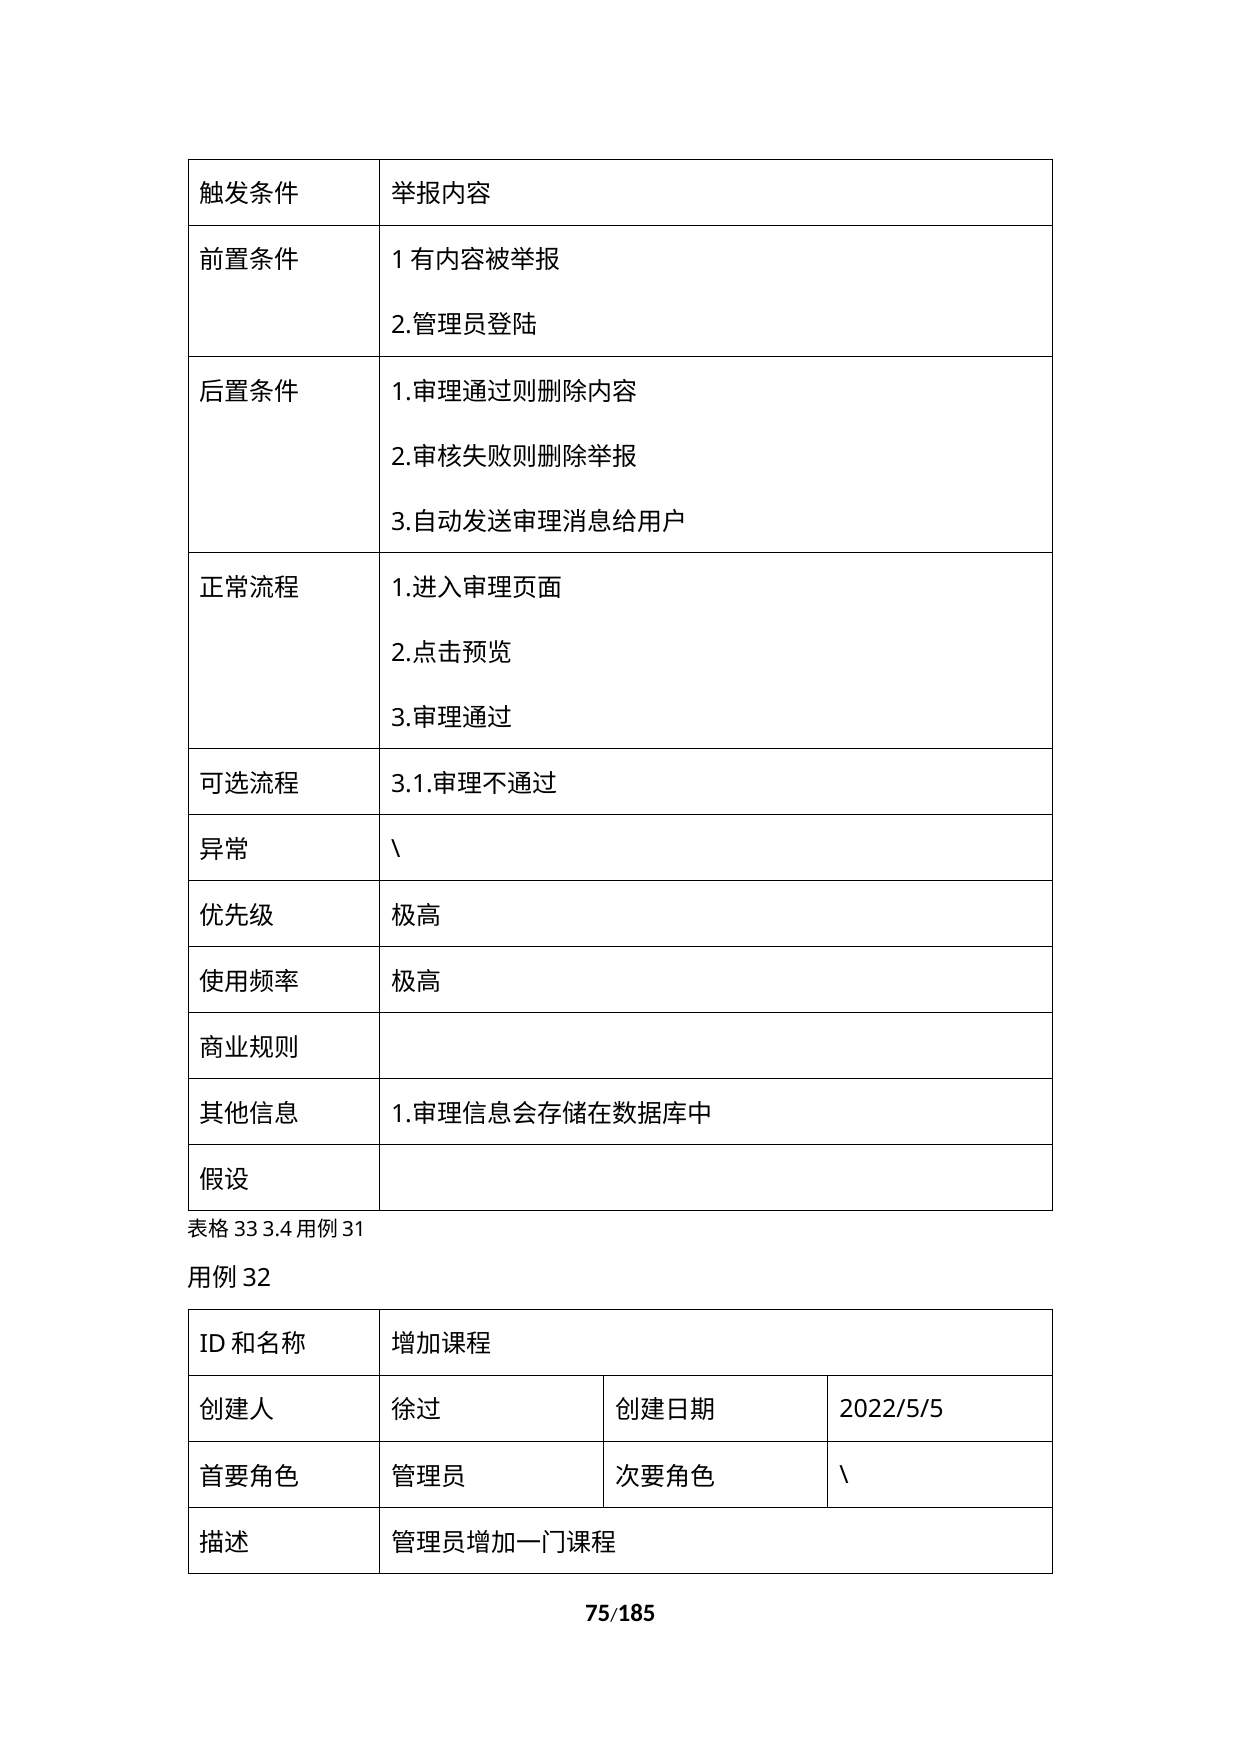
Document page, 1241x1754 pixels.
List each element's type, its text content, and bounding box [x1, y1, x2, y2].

table_header ID和名称 [189, 1310, 379, 1374]
table_cell 商业规则 [189, 1013, 379, 1078]
table_cell 创建人 [189, 1376, 379, 1441]
table_cell 2022/5/5 [828, 1376, 1052, 1441]
table_cell [380, 1013, 1052, 1078]
table_cell 1.审理通过则删除内容 2.审核失败则删除举报 3.自动发送审理消息给用户 [380, 357, 1052, 552]
table_cell [380, 1145, 1052, 1210]
table_cell 管理员 [380, 1442, 603, 1507]
table_cell 正常流程 [189, 553, 379, 748]
table_cell 异常 [189, 815, 379, 880]
table_cell 极高 [380, 881, 1052, 946]
table_cell 管理员增加一门课程 [380, 1508, 1052, 1573]
table_cell 触发条件 [189, 160, 379, 224]
table_cell 1.进入审理页面 2.点击预览 3.审理通过 [380, 553, 1052, 748]
table_cell 使用频率 [189, 947, 379, 1012]
table_cell \ [828, 1442, 1052, 1507]
table_cell \ [380, 815, 1052, 880]
table_cell 徐过 [380, 1376, 603, 1441]
table_cell 3.1.审理不通过 [380, 749, 1052, 814]
table_cell 1.审理信息会存储在数据库中 [380, 1079, 1052, 1144]
table_cell 假设 [189, 1145, 379, 1210]
table_cell 举报内容 [380, 160, 1052, 224]
table_cell 其他信息 [189, 1079, 379, 1144]
table_cell 后置条件 [189, 357, 379, 552]
table_cell 描述 [189, 1508, 379, 1573]
text 用例32 [187, 1243, 1053, 1308]
table_cell 1有内容被举报 2.管理员登陆 [380, 226, 1052, 356]
table_cell 前置条件 [189, 226, 379, 356]
table_cell 次要角色 [604, 1442, 827, 1507]
text 表格 33 3.4用例31 [187, 1211, 1053, 1243]
table_header 增加课程 [380, 1310, 1052, 1374]
table_cell 创建日期 [604, 1376, 827, 1441]
table_cell 极高 [380, 947, 1052, 1012]
table_cell 首要角色 [189, 1442, 379, 1507]
table_cell 可选流程 [189, 749, 379, 814]
table_cell 优先级 [189, 881, 379, 946]
